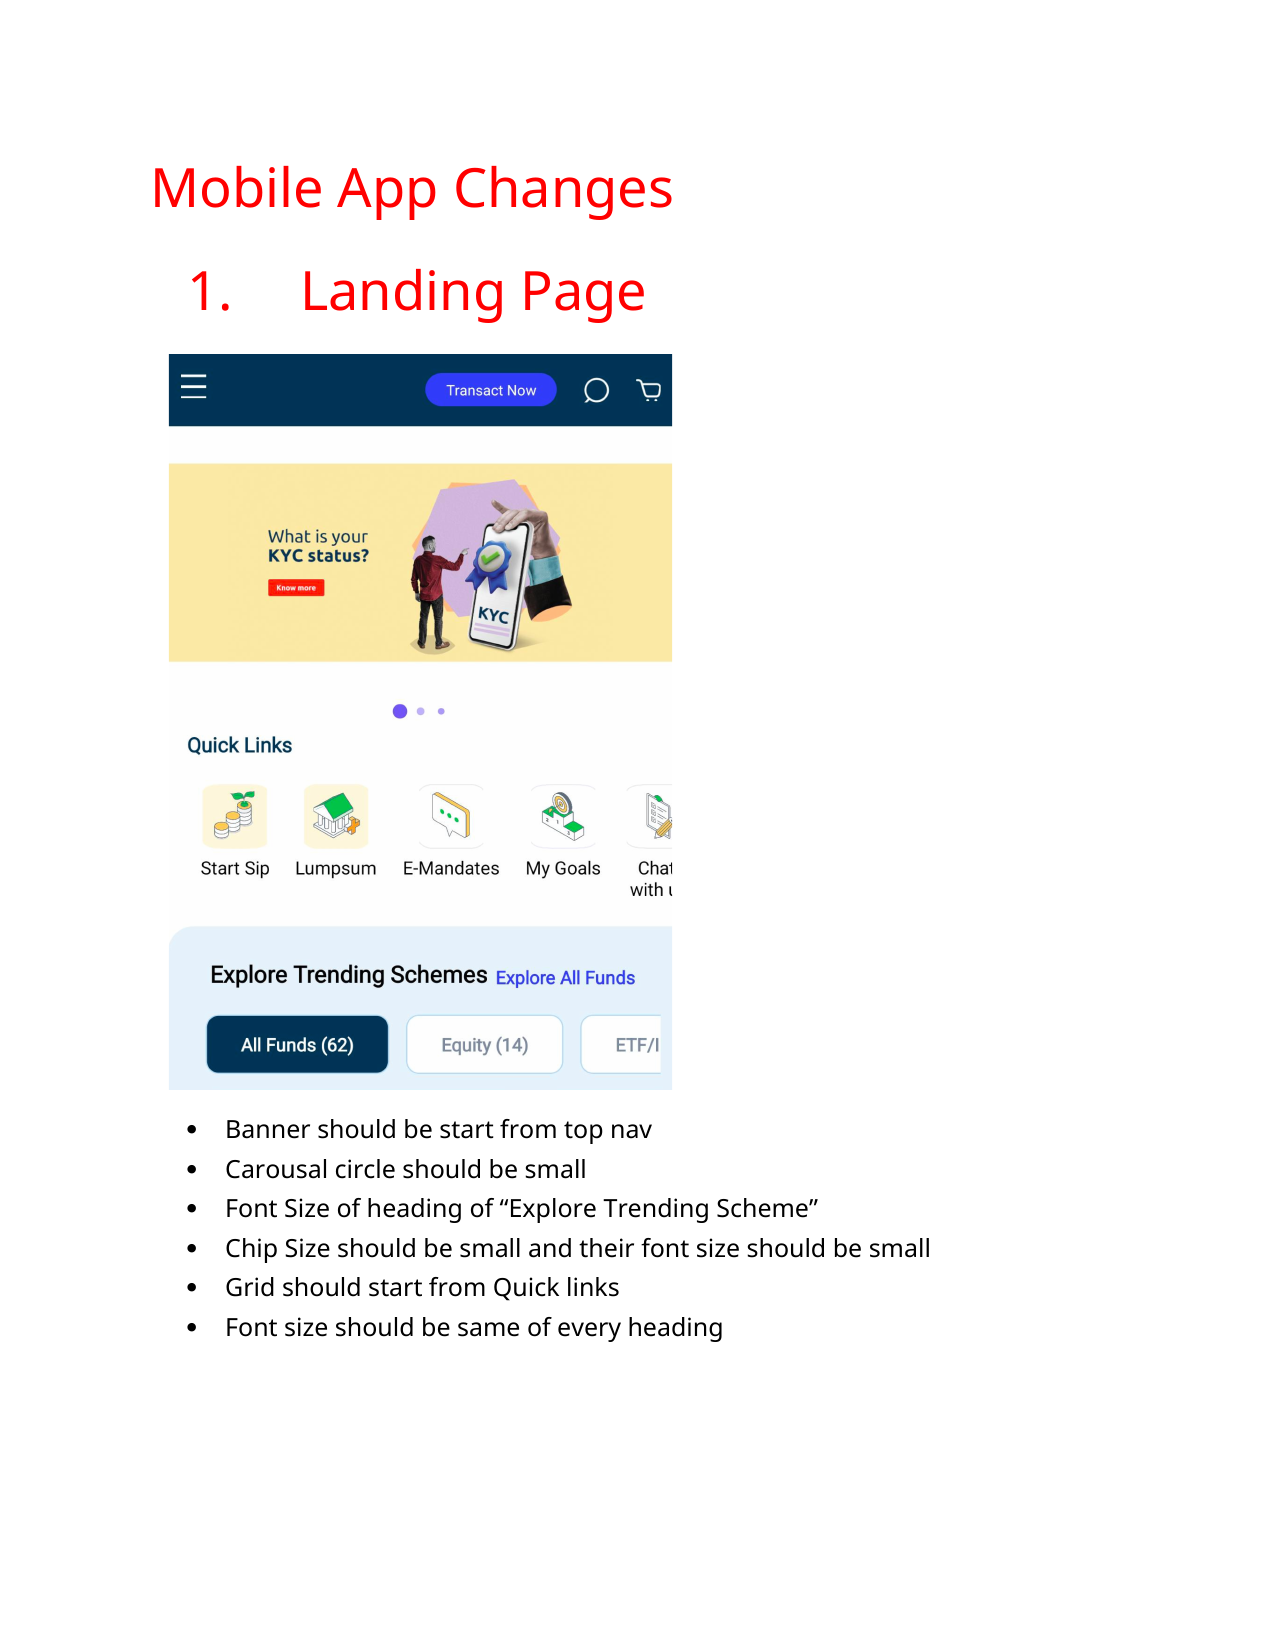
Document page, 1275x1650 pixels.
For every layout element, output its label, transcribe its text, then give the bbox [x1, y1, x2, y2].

list Grid should start from Quick links [187, 1270, 1125, 1304]
list Font size should be same of every heading [187, 1309, 1125, 1343]
list Chip Size should be small and their font size should be small [187, 1230, 1125, 1264]
text Mobile App Changes [150, 150, 1125, 224]
list Banner should be start from top nav [187, 1112, 1125, 1146]
list Font Size of heading of “Explore Trending Scheme” [187, 1191, 1125, 1225]
list Landing Page [187, 252, 1125, 326]
list Carousal circle should be small [187, 1151, 1125, 1185]
